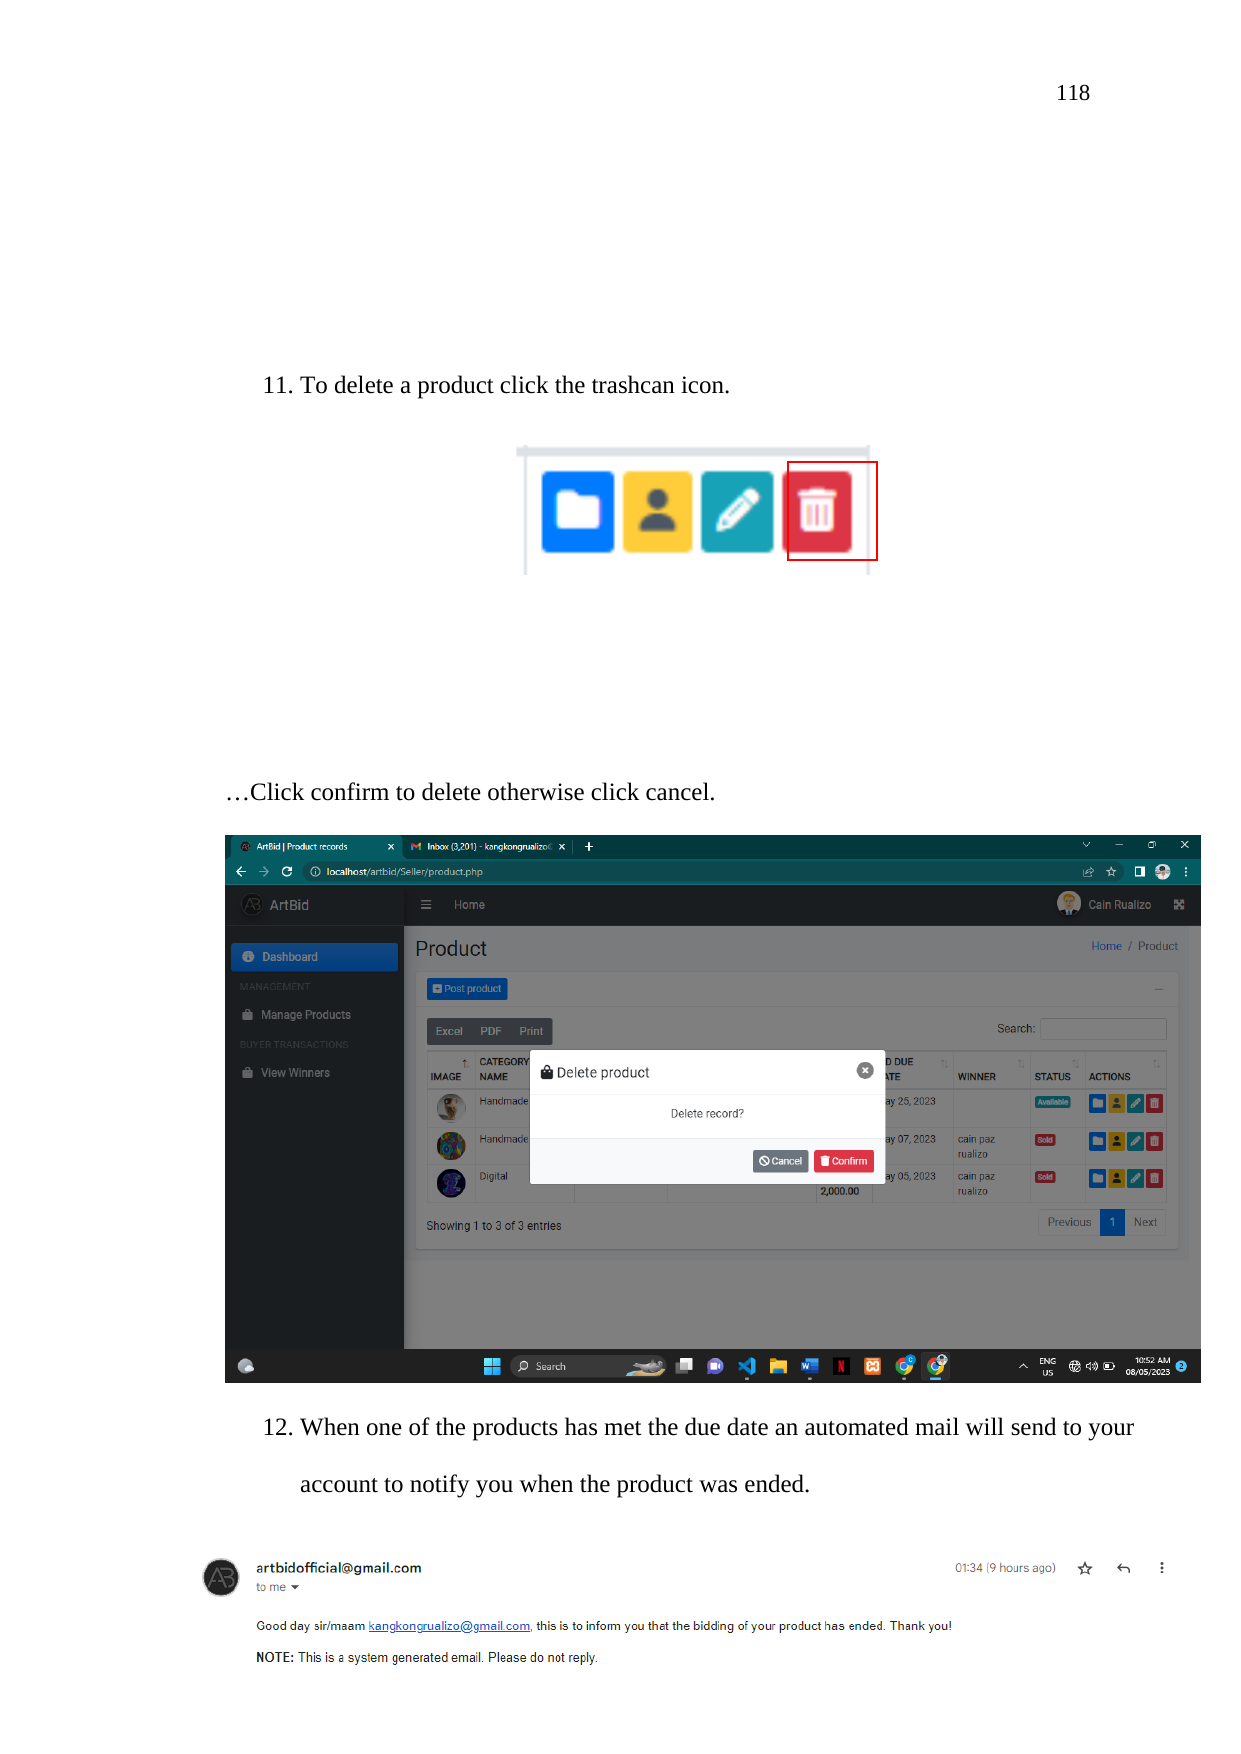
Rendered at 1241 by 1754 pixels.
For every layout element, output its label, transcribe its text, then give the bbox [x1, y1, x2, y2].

list When one of the products has met the due date an automated mail will send to your account to notify you when the product was ended. [262, 1412, 1169, 1498]
picture [225, 835, 1201, 1383]
text …Click confirm to delete otherwise click cancel. [225, 777, 1162, 806]
picture [516, 445, 878, 575]
list To delete a product click the trashcan icon. [262, 370, 1169, 399]
picture [789, 463, 876, 559]
picture [193, 1544, 1169, 1697]
